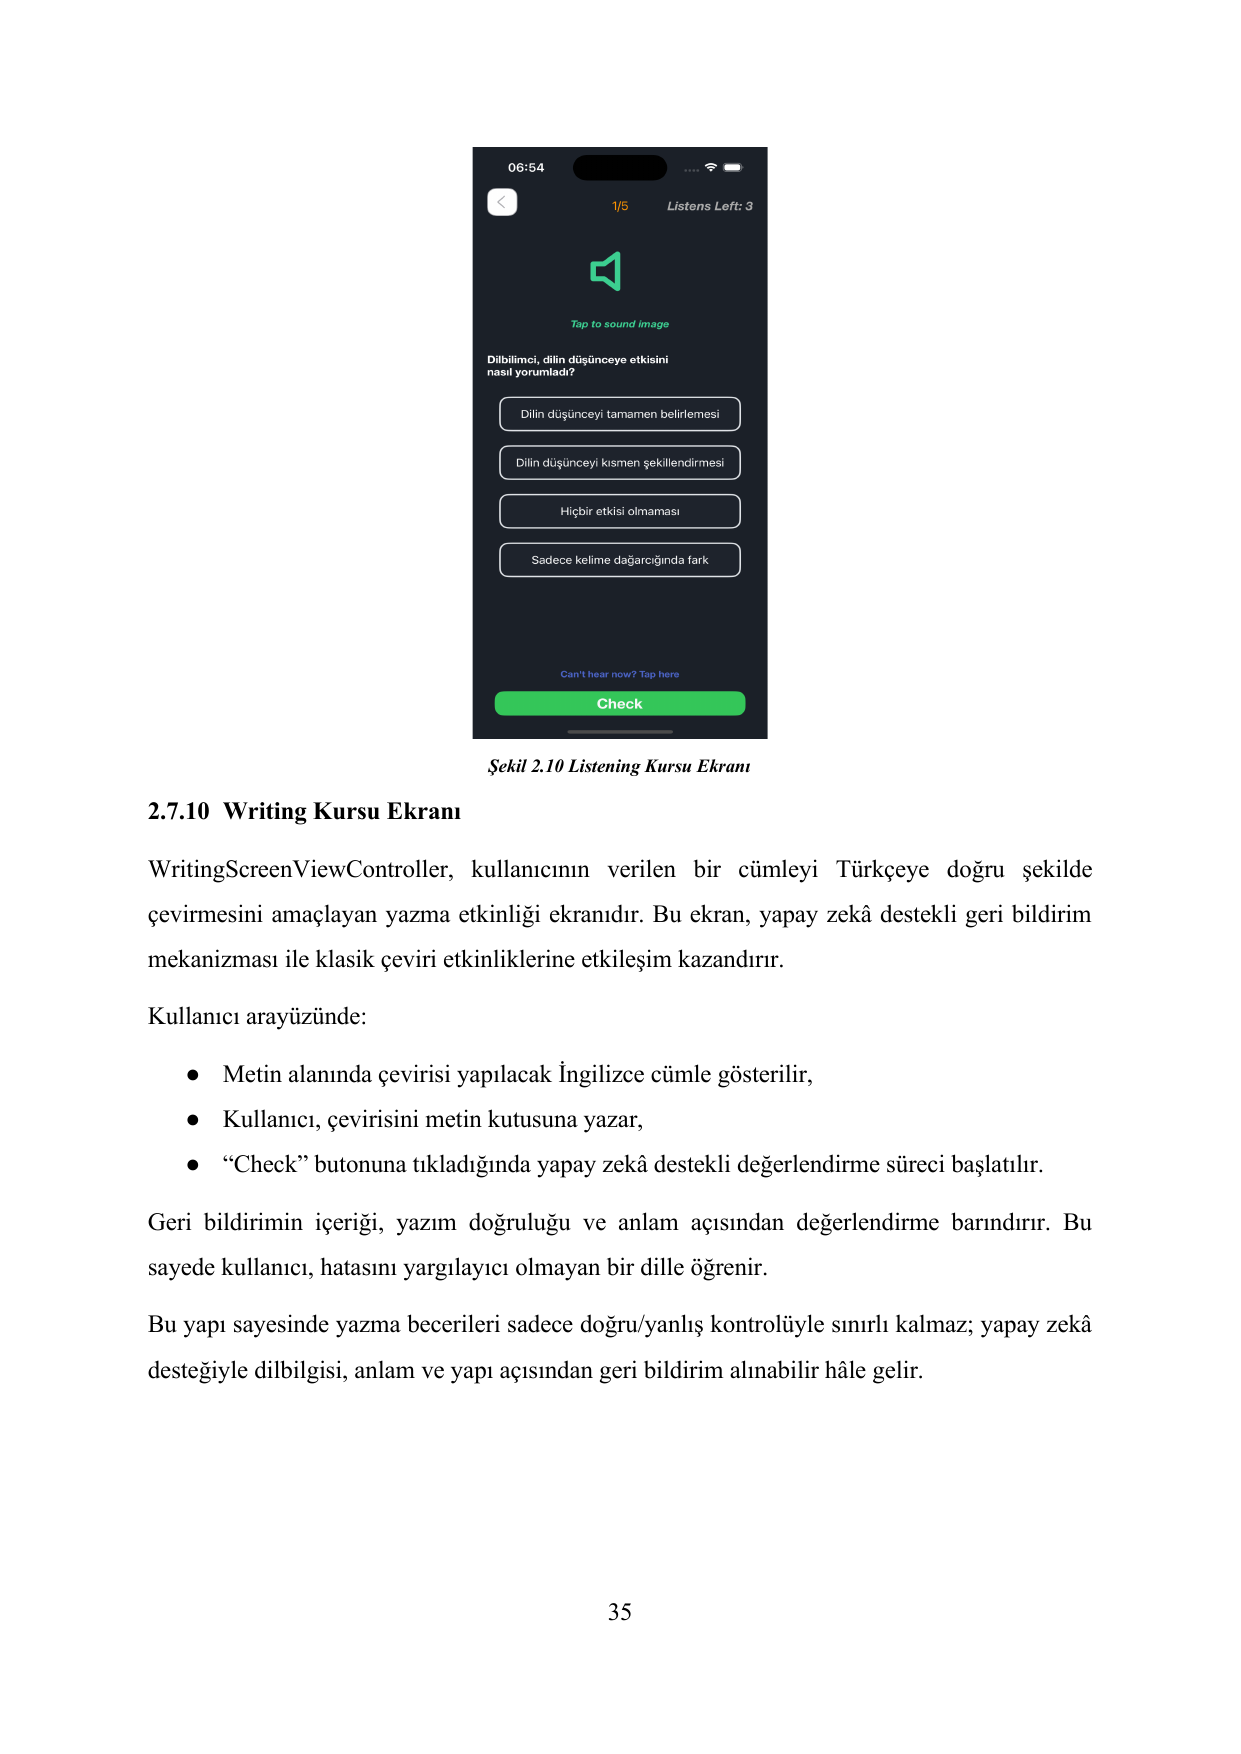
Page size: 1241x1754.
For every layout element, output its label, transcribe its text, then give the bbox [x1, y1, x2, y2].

subtitle Writing Kursu Ekranı [148, 797, 1093, 825]
picture [472, 147, 768, 739]
text Kullanıcı arayüzünde: [148, 1002, 1093, 1030]
text Geri bildirimin içeriği, yazım doğruluğu ve anlam açısından değerlendirme barındırır. Bu sayede kullanıcı, hatasını yargılayıcı olmayan bir dille öğrenir. [148, 1208, 1093, 1281]
list “Check” butonuna tıkladığında yapay zekâ destekli değerlendirme süreci başlatılır. [185, 1150, 1093, 1178]
text WritingScreenViewController, kullanıcının verilen bir cümleyi Türkçeye doğru şekilde çevirmesini amaçlayan yazma etkinliği ekranıdır. Bu ekran, yapay zekâ destekli geri bildirim mekanizması ile klasik çeviri etkinliklerine etkileşim kazandırır. [148, 855, 1093, 973]
text Bu yapı sayesinde yazma becerileri sadece doğru/yanlış kontrolüyle sınırlı kalmaz; yapay zekâ desteğiyle dilbilgisi, anlam ve yapı açısından geri bildirim alınabilir hâle gelir. [148, 1311, 1093, 1383]
list Kullanıcı, çevirisini metin kutusuna yazar, [185, 1105, 1093, 1133]
list Metin alanında çevirisi yapılacak İngilizce cümle gösterilir, [185, 1060, 1093, 1088]
